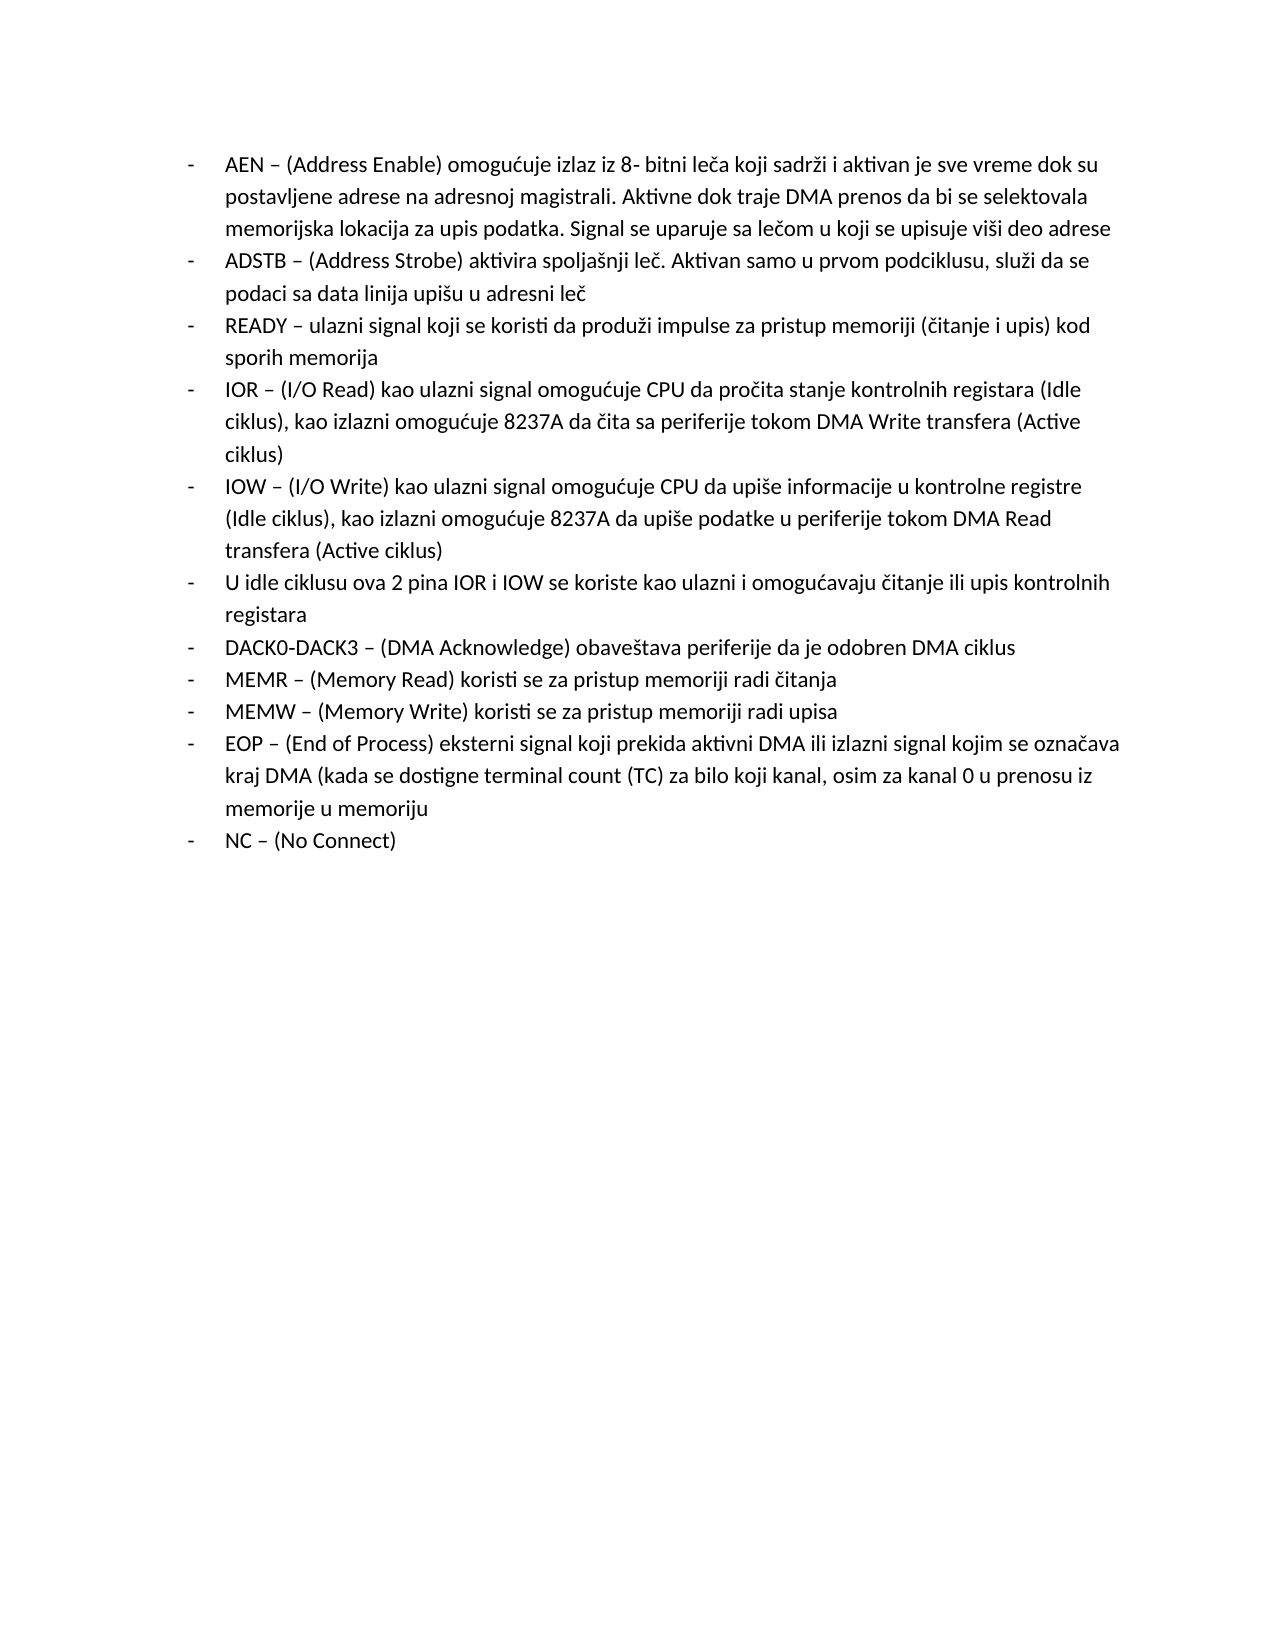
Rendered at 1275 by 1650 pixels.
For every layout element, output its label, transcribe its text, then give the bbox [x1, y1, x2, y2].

list MEMW – (Memory Write) koristi se za pristup memoriji radi upisa [187, 697, 1125, 725]
list U idle ciklusu ova 2 pina IOR i IOW se koriste kao ulazni i omogućavaju čitanje ili upis kontrolnih registara [187, 568, 1125, 629]
list MEMR – (Memory Read) koristi se za pristup memoriji radi čitanja [187, 665, 1125, 693]
list DACK0‐DACK3 – (DMA Acknowledge) obaveštava periferije da je odobren DMA ciklus [187, 633, 1125, 661]
list EOP – (End of Process) eksterni signal koji prekida aktivni DMA ili izlazni signal kojim se označava kraj DMA (kada se dostigne terminal count (TC) za bilo koji kanal, osim za kanal 0 u prenosu iz memorije u memoriju [187, 729, 1125, 822]
list READY – ulazni signal koji se koristi da produži impulse za pristup memoriji (čitanje i upis) kod sporih memorija [187, 311, 1125, 371]
list NC – (No Connect) [187, 826, 1125, 854]
list ADSTB – (Address Strobe) aktivira spoljašnji leč. Aktivan samo u prvom podciklusu, služi da se podaci sa data linija upišu u adresni leč [187, 247, 1125, 307]
list IOR – (I/O Read) kao ulazni signal omogućuje CPU da pročita stanje kontrolnih registara (Idle ciklus), kao izlazni omogućuje 8237A da čita sa periferije tokom DMA Write transfera (Active ciklus) [187, 375, 1125, 468]
list IOW – (I/O Write) kao ulazni signal omogućuje CPU da upiše informacije u kontrolne registre (Idle ciklus), kao izlazni omogućuje 8237A da upiše podatke u periferije tokom DMA Read transfera (Active ciklus) [187, 472, 1125, 564]
list AEN – (Address Enable) omogućuje izlaz iz 8‐ bitni leča koji sadrži i aktivan je sve vreme dok su postavljene adrese na adresnoj magistrali. Aktivne dok traje DMA prenos da bi se selektovala memorijska lokacija za upis podatka. Signal se uparuje sa lečom u koji se upisuje viši deo adrese [187, 150, 1125, 242]
